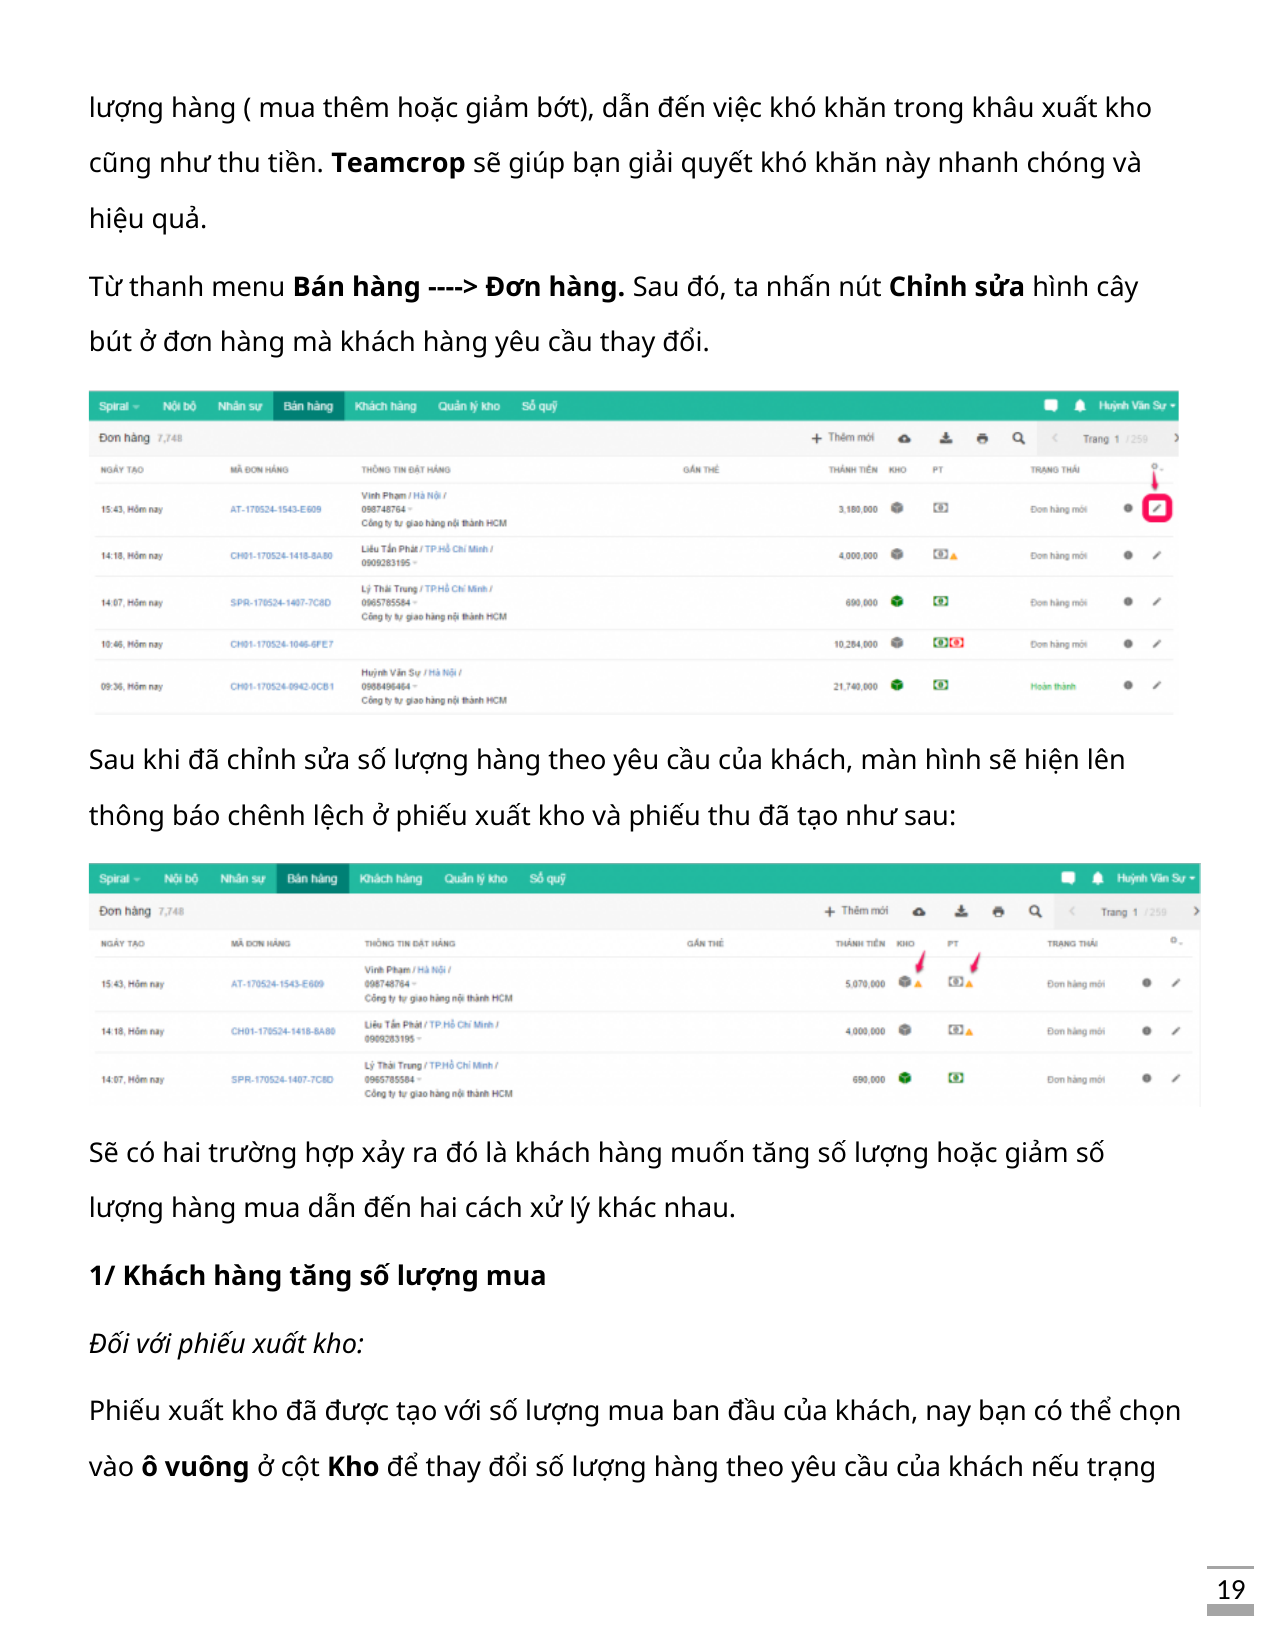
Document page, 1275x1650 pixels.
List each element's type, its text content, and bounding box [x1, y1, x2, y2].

text Sau khi đã chỉnh sửa số lượng hàng theo yêu cầu của khách, màn hình sẽ hiện lên thông báo chênh lệch ở phiếu xuất kho và phiếu thu đã tạo như sau: [89, 741, 1186, 833]
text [89, 1392, 1186, 1484]
text Sẽ có hai trường hợp xảy ra đó là khách hàng muốn tăng số lượng hoặc giảm số lượng hàng mua dẫn đến hai cách xử lý khác nhau. [89, 1133, 1186, 1225]
text 1/ Khách hàng tăng số lượng mua [89, 1256, 1186, 1293]
text Đối với phiếu xuất kho: [89, 1324, 1186, 1361]
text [89, 89, 1186, 236]
text Từ thanh menu Bán hàng ----> Đơn hàng. Sau đó, ta nhấn nút Chỉnh sửa hình cây bút ở đơn hàng mà khách hàng yêu cầu thay đổi. [89, 267, 1186, 359]
picture [88, 390, 1179, 715]
picture [88, 863, 1201, 1107]
